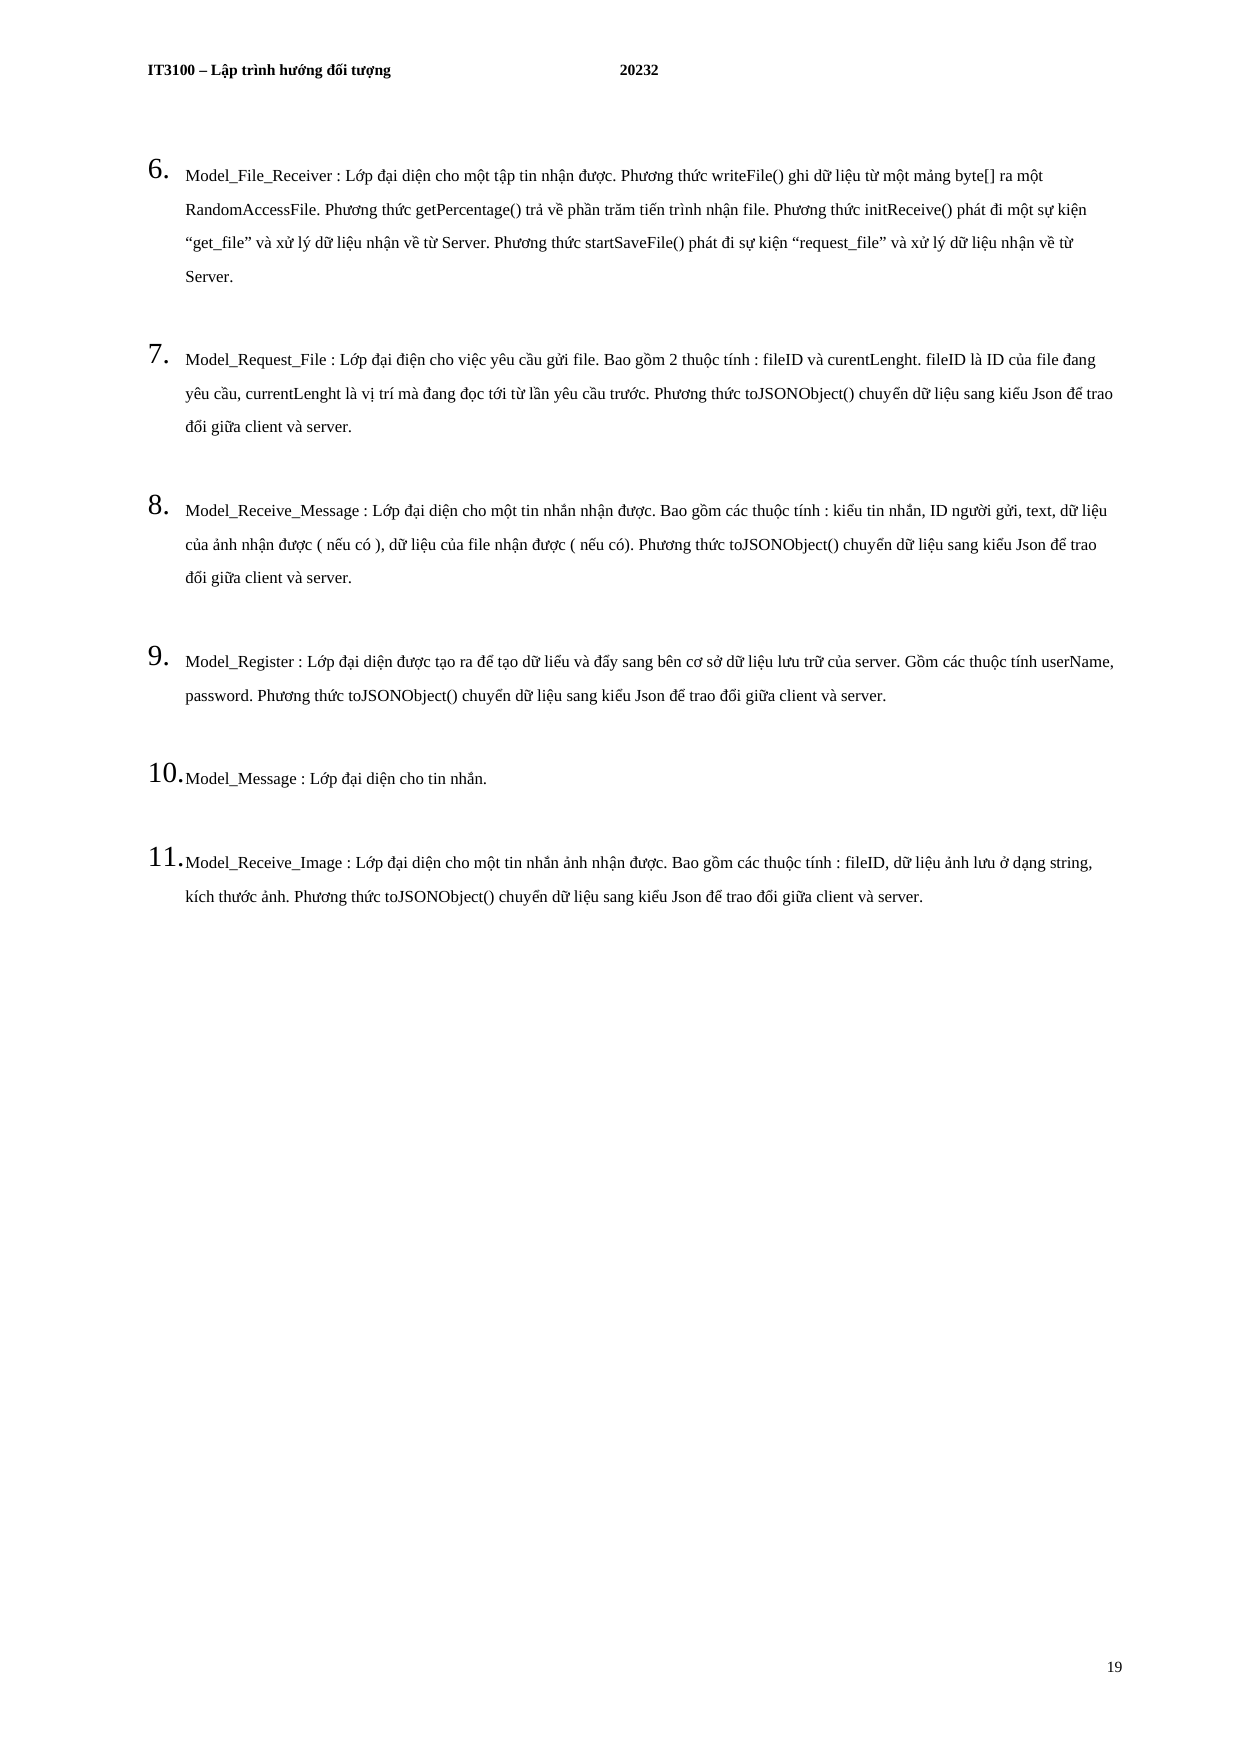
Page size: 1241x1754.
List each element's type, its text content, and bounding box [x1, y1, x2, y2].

list Model_Receive_Message : Lớp đại diện cho một tin nhắn nhận được. Bao gồm các thuộc tính : kiểu tin nhắn, ID người gửi, text, dữ liệu của ảnh nhận được ( nếu có ), dữ liệu của file nhận được ( nếu có). Phương thức toJSONObject() chuyển dữ liệu sang kiểu Json để trao đổi giữa client và server. [148, 487, 1122, 587]
list Model_Receive_Image : Lớp đại diện cho một tin nhắn ảnh nhận được. Bao gồm các thuộc tính : fileID, dữ liệu ảnh lưu ở dạng string, kích thước ảnh. Phương thức toJSONObject() chuyển dữ liệu sang kiểu Json để trao đổi giữa client và server. [148, 839, 1122, 906]
list Model_Register : Lớp đại diện được tạo ra để tạo dữ liểu và đẩy sang bên cơ sở dữ liệu lưu trữ của server. Gồm các thuộc tính userName, password. Phương thức toJSONObject() chuyển dữ liệu sang kiểu Json để trao đổi giữa client và server. [148, 638, 1122, 705]
list Model_File_Receiver : Lớp đại diện cho một tập tin nhận được. Phương thức writeFile() ghi dữ liệu từ một mảng byte[] ra một RandomAccessFile. Phương thức getPercentage() trả về phần trăm tiến trình nhận file. Phương thức initReceive() phát đi một sự kiện “get_file” và xử lý dữ liệu nhận về từ Server. Phương thức startSaveFile() phát đi sự kiện “request_file” và xử lý dữ liệu nhận về từ Server. [148, 152, 1122, 286]
list Model_Message : Lớp đại diện cho tin nhắn. [148, 755, 1122, 788]
list Model_Request_File : Lớp đại điện cho việc yêu cầu gửi file. Bao gồm 2 thuộc tính : fileID và curentLenght. fileID là ID của file đang yêu cầu, currentLenght là vị trí mà đang đọc tới từ lần yêu cầu trước. Phương thức toJSONObject() chuyển dữ liệu sang kiểu Json để trao đổi giữa client và server. [148, 336, 1122, 437]
